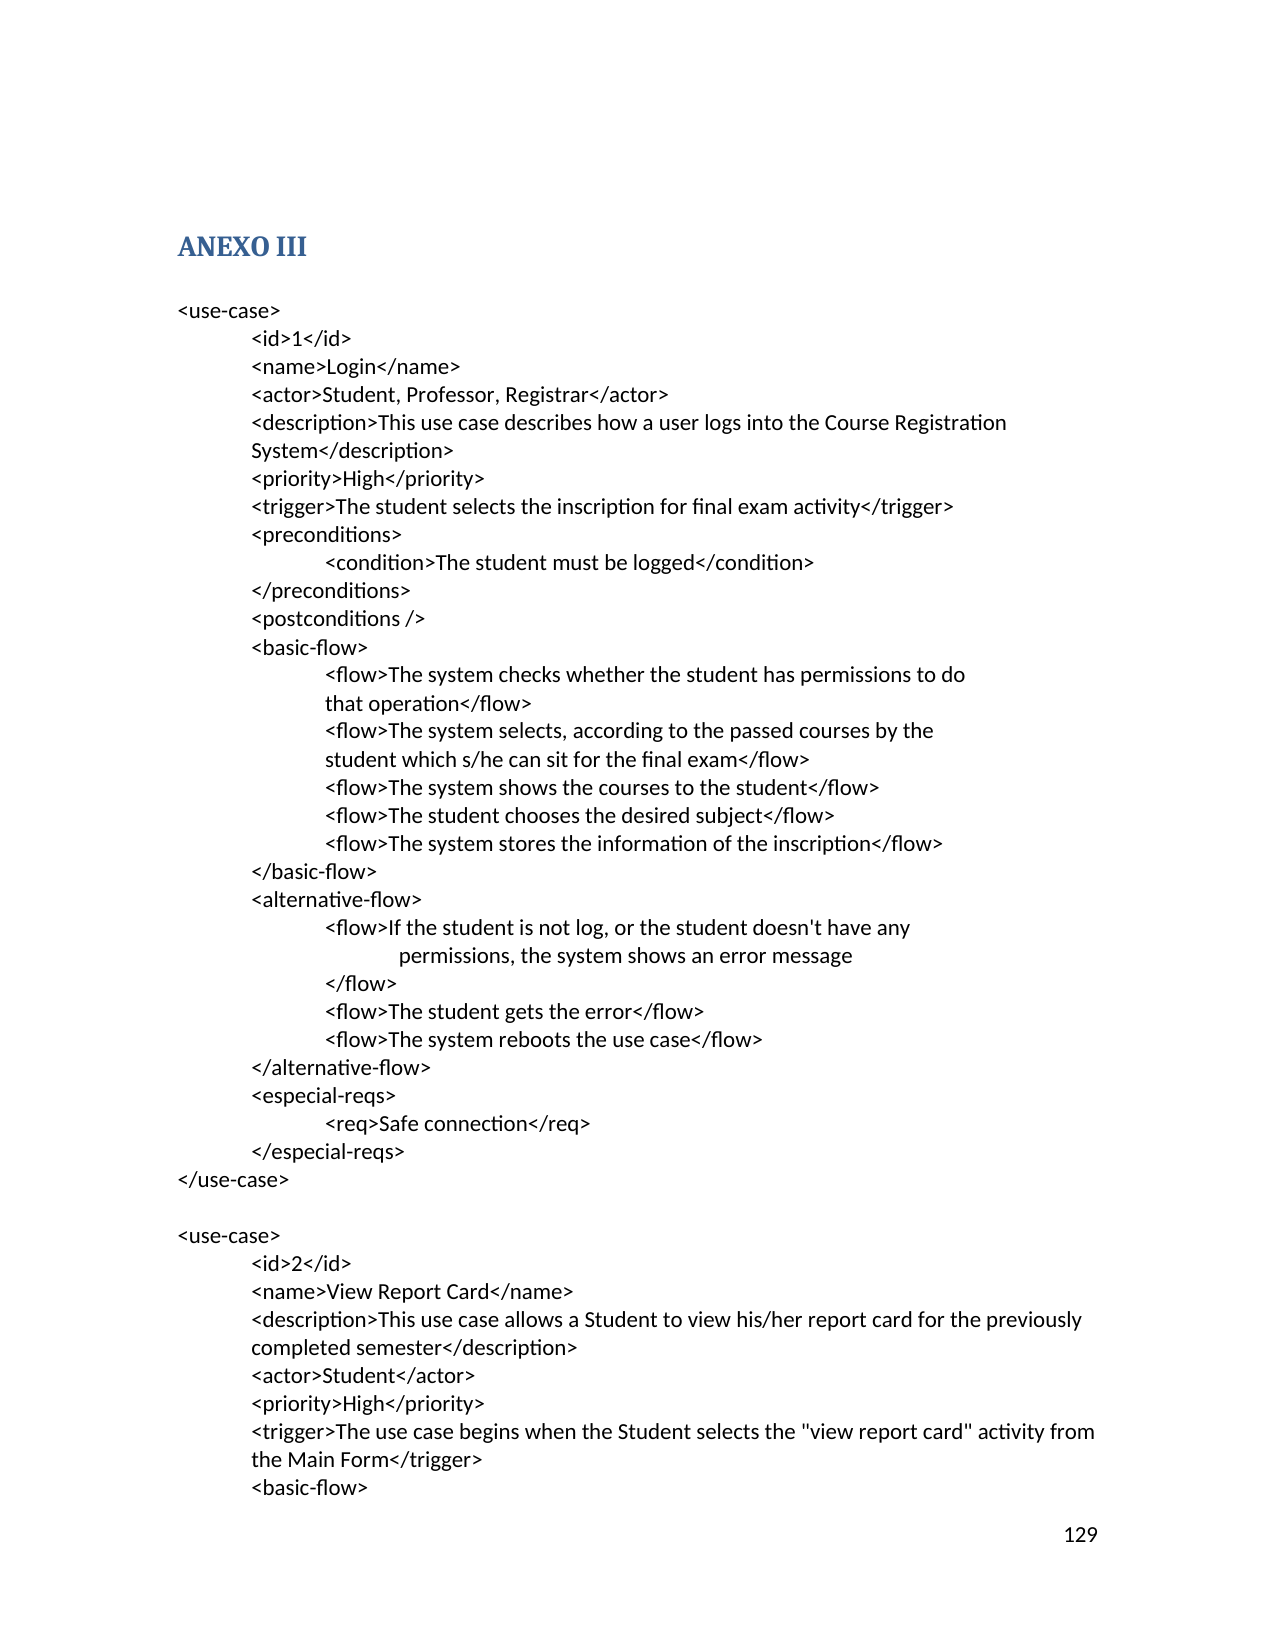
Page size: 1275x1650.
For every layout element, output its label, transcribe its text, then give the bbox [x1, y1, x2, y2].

text <flow>The system stores the information of the inscription</flow> [177, 829, 1098, 857]
text <preconditions> [177, 521, 1098, 548]
text <trigger>The student selects the inscription for final exam activity</trigger> [177, 492, 1098, 521]
text <priority>High</priority> [177, 464, 1098, 492]
text <trigger>The use case begins when the Student selects the "view report card" activity from the Main Form</trigger> [177, 1417, 1098, 1473]
text <postconditions /> [177, 604, 1098, 633]
text <basic-flow> [177, 1473, 1098, 1501]
text </alternative-flow> [177, 1053, 1098, 1081]
subtitle ANEXO III [177, 230, 1098, 263]
text <flow>The system shows the courses to the student</flow> [177, 773, 1098, 801]
text <flow>If the student is not log, or the student doesn't have any permissions, the system shows an error message [177, 913, 1098, 969]
text <description>This use case describes how a user logs into the Course Registration System</description> [177, 408, 1098, 464]
text <req>Safe connection</req> [177, 1109, 1098, 1137]
text <use-case> [177, 296, 1098, 324]
text <id>1</id> [177, 324, 1098, 352]
text </use-case> [177, 1165, 1098, 1193]
text </preconditions> [177, 577, 1098, 604]
text <actor>Student, Professor, Registrar</actor> [177, 380, 1098, 408]
text <use-case> [177, 1221, 1098, 1249]
text <condition>The student must be logged</condition> [177, 548, 1098, 577]
text <alternative-flow> [177, 885, 1098, 913]
text <especial-reqs> [177, 1081, 1098, 1109]
text </especial-reqs> [177, 1137, 1098, 1165]
text <flow>The student chooses the desired subject</flow> [177, 801, 1098, 829]
text <actor>Student</actor> [177, 1361, 1098, 1389]
text <name>Login</name> [177, 352, 1098, 380]
text <flow>The system checks whether the student has permissions to do that operation</flow> [177, 661, 1098, 717]
text <priority>High</priority> [177, 1389, 1098, 1417]
text <flow>The student gets the error</flow> [177, 997, 1098, 1025]
text <flow>The system selects, according to the passed courses by the student which s/he can sit for the final exam</flow> [177, 717, 1098, 773]
text <flow>The system reboots the use case</flow> [177, 1025, 1098, 1053]
text <description>This use case allows a Student to view his/her report card for the previously completed semester</description> [177, 1305, 1098, 1361]
text </basic-flow> [177, 857, 1098, 885]
text <basic-flow> [177, 633, 1098, 661]
text </flow> [177, 969, 1098, 997]
text <name>View Report Card</name> [177, 1277, 1098, 1305]
text <id>2</id> [177, 1249, 1098, 1277]
